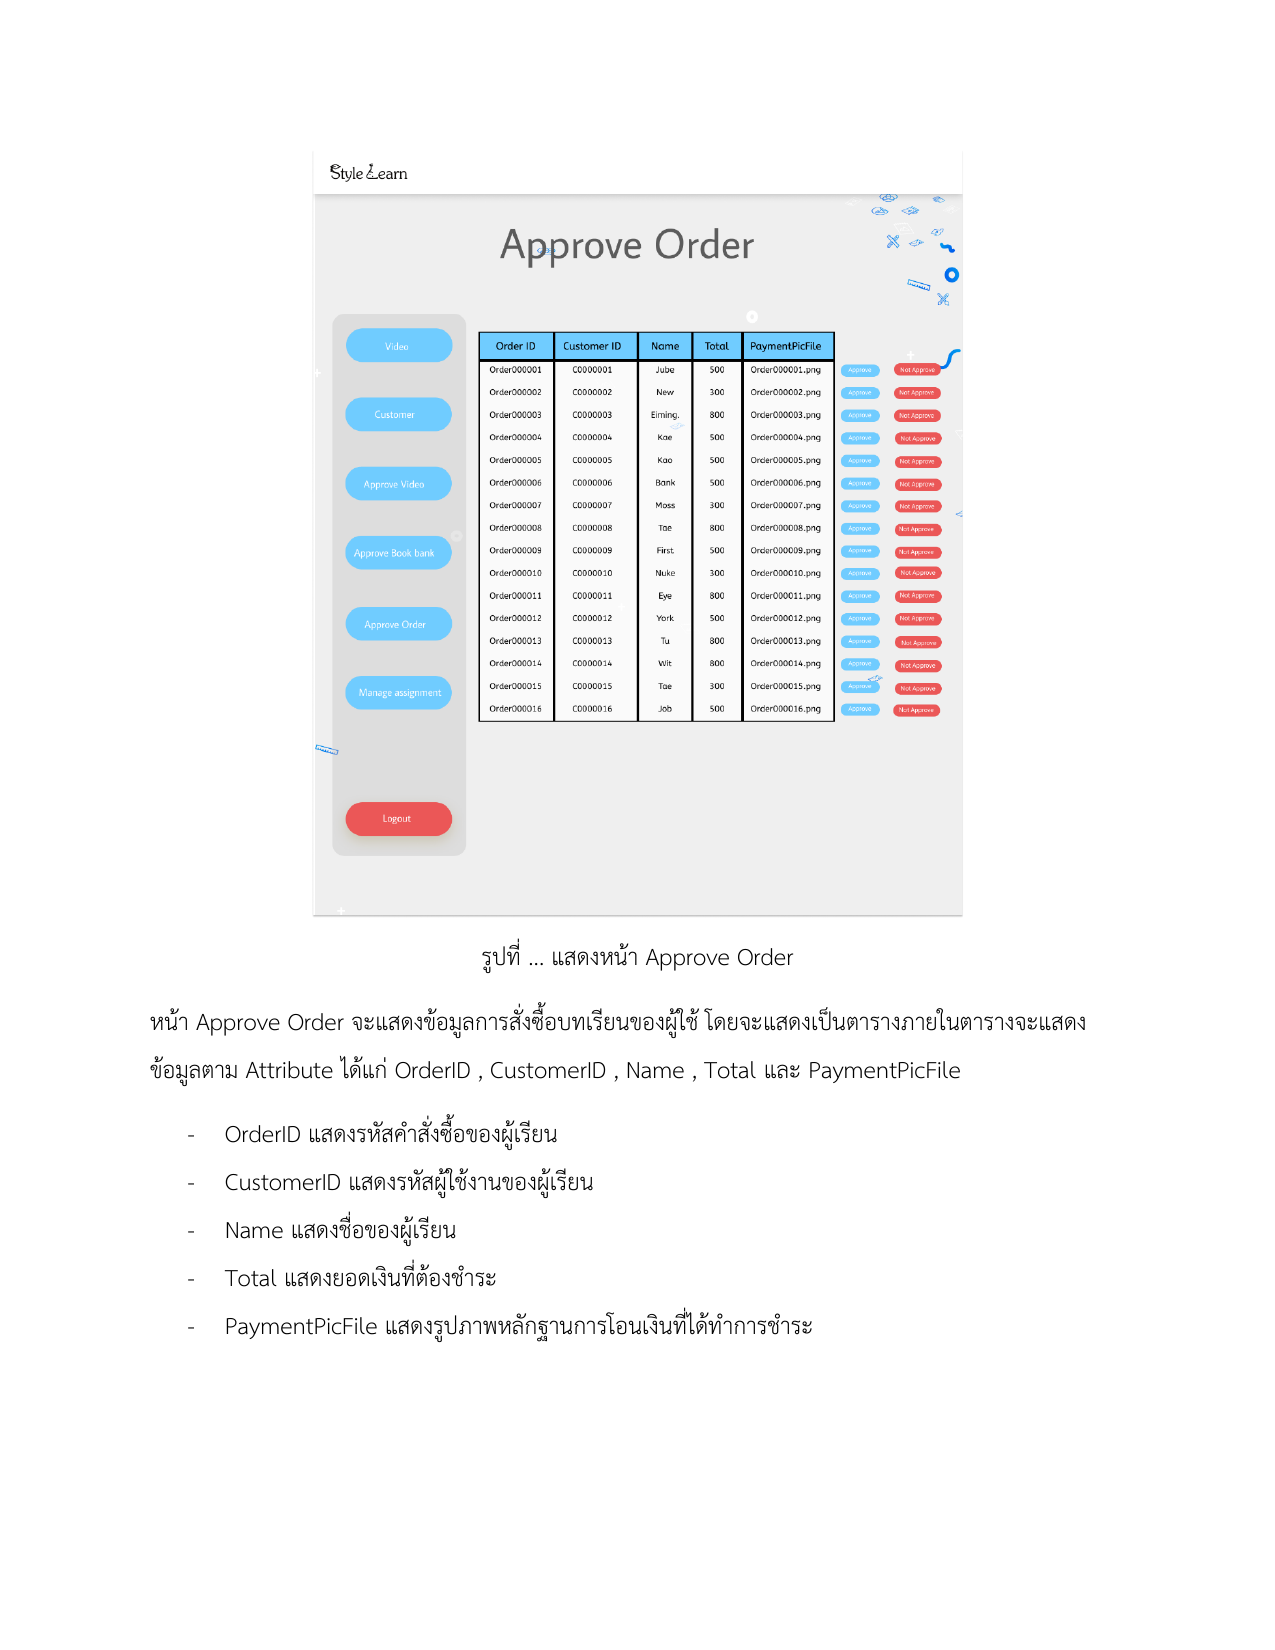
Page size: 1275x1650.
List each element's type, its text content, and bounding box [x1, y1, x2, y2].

list Total แสดงยอดเงินที่ต้องชำระ [187, 1257, 1125, 1302]
list OrderID แสดงรหัสคำสั่งซื้อของผู้เรียน [187, 1113, 1125, 1158]
text หน้า Approve Order จะแสดงข้อมูลการสั่งซื้อบทเรียนของผู้ใช้ โดยจะแสดงเป็นตารางภายในตารางจะแสดงข้อมูลตาม Attribute ได้แก่ OrderID , CustomerID , Name , Total และ PaymentPicFile [150, 1001, 1125, 1093]
list CustomerID แสดงรหัสผู้ใช้งานของผู้เรียน [187, 1161, 1125, 1206]
picture [311, 150, 964, 918]
list Name แสดงชื่อของผู้เรียน [187, 1209, 1125, 1254]
list PaymentPicFile แสดงรูปภาพหลักฐานการโอนเงินที่ได้ทำการชำระ [187, 1305, 1125, 1349]
text รูปที่ ... แสดงหน้า Approve Order [150, 936, 1125, 981]
